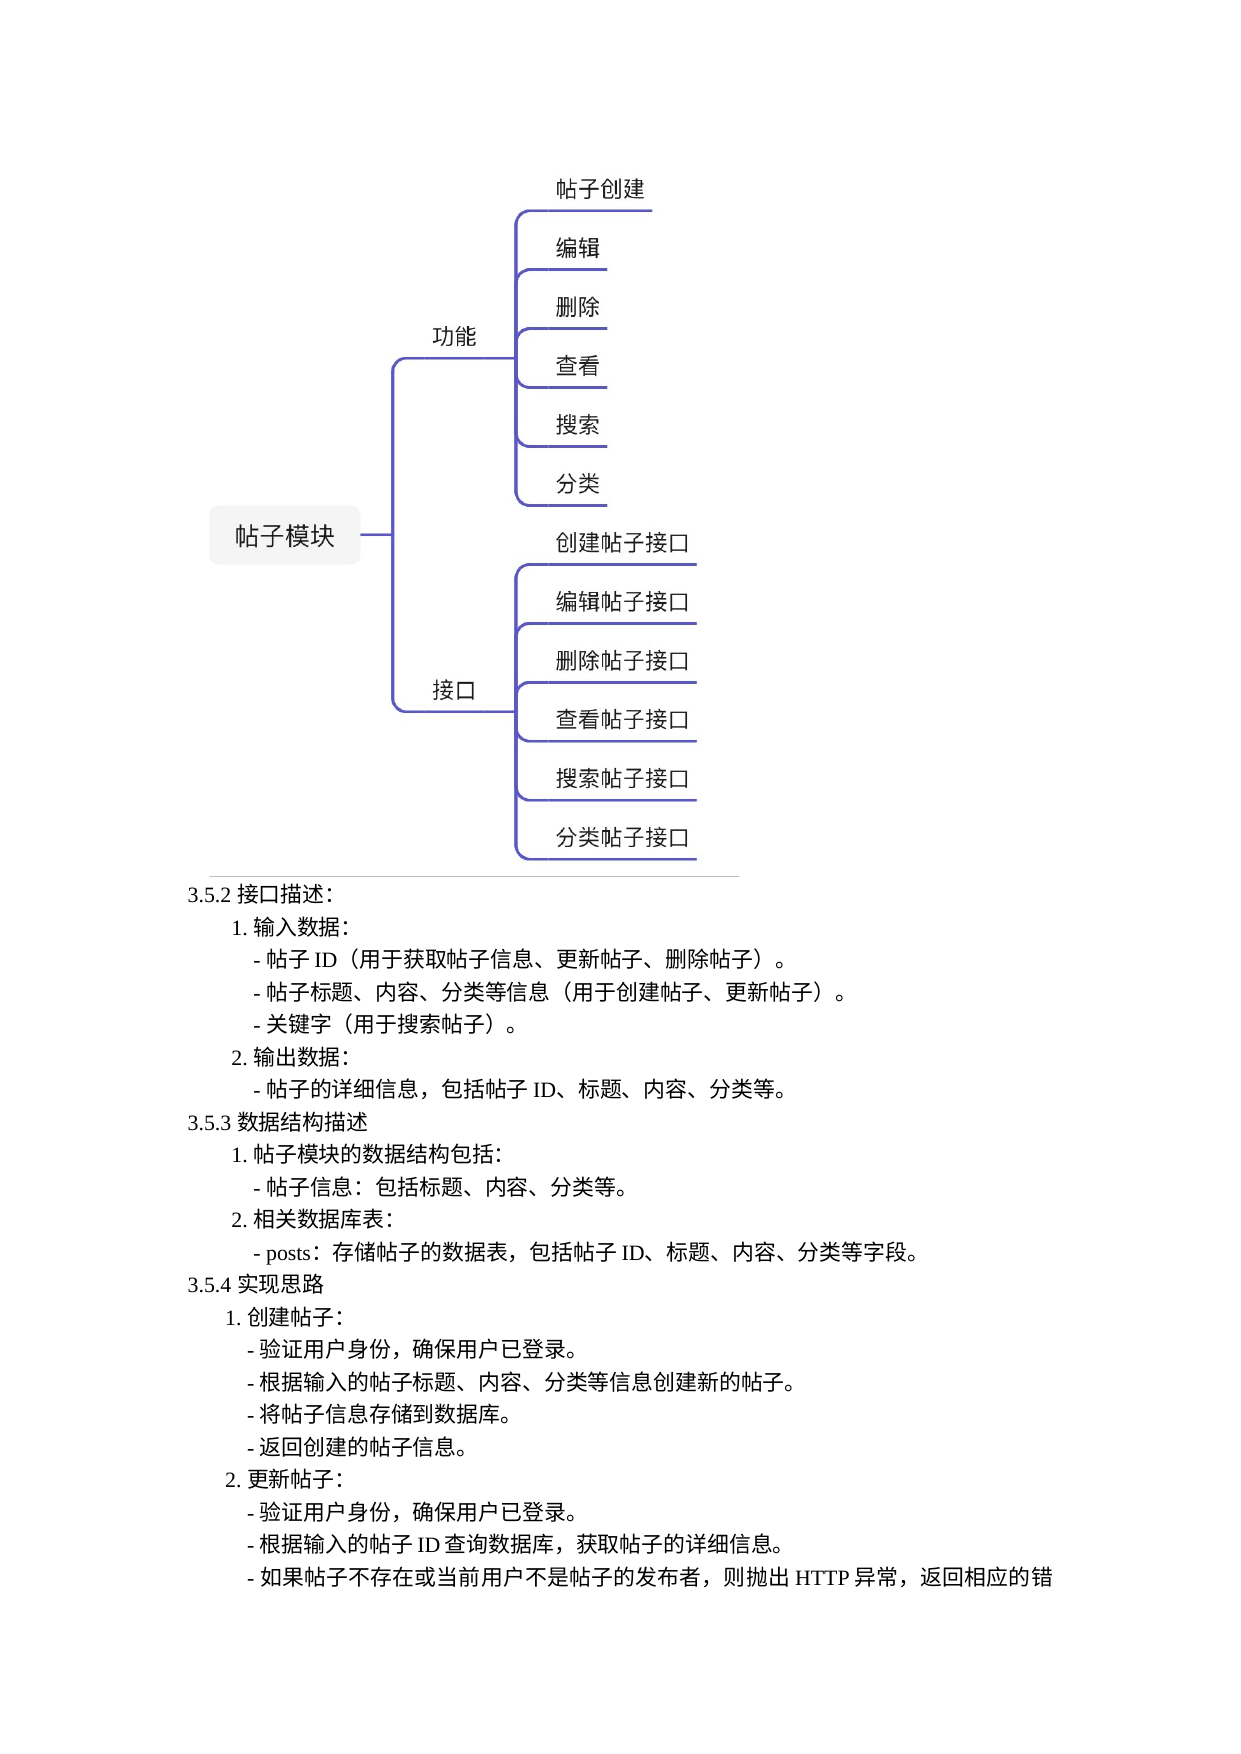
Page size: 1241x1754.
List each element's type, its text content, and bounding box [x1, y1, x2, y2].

picture [209, 162, 739, 877]
text 3.5.4 实现思路 [187, 1267, 1053, 1299]
text 3.5.3 数据结构描述 [187, 1104, 1053, 1137]
text - 将帖子信息存储到数据库。 [187, 1397, 1053, 1429]
text - 帖子的详细信息，包括帖子ID、标题、内容、分类等。 [187, 1072, 1053, 1104]
text - posts：存储帖子的数据表，包括帖子ID、标题、内容、分类等字段。 [187, 1234, 1053, 1267]
text 2. 输出数据： [187, 1039, 1053, 1072]
text - 帖子ID（用于获取帖子信息、更新帖子、删除帖子）。 [187, 942, 1053, 974]
text 1. 输入数据： [187, 909, 1053, 942]
text - 帖子信息：包括标题、内容、分类等。 [187, 1169, 1053, 1202]
text - 根据输入的帖子ID查询数据库，获取帖子的详细信息。 [187, 1527, 1053, 1559]
text - 返回创建的帖子信息。 [187, 1429, 1053, 1462]
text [187, 1559, 1053, 1592]
text - 根据输入的帖子标题、内容、分类等信息创建新的帖子。 [187, 1364, 1053, 1397]
text 1. 创建帖子： [187, 1299, 1053, 1332]
text 1. 帖子模块的数据结构包括： [187, 1137, 1053, 1169]
text 3.5.2 接口描述： [187, 877, 1053, 909]
text - 帖子标题、内容、分类等信息（用于创建帖子、更新帖子）。 [187, 974, 1053, 1007]
text 2. 相关数据库表： [187, 1202, 1053, 1234]
text - 关键字（用于搜索帖子）。 [187, 1007, 1053, 1039]
text 2. 更新帖子： [187, 1462, 1053, 1494]
text - 验证用户身份，确保用户已登录。 [187, 1332, 1053, 1364]
text - 验证用户身份，确保用户已登录。 [187, 1494, 1053, 1527]
